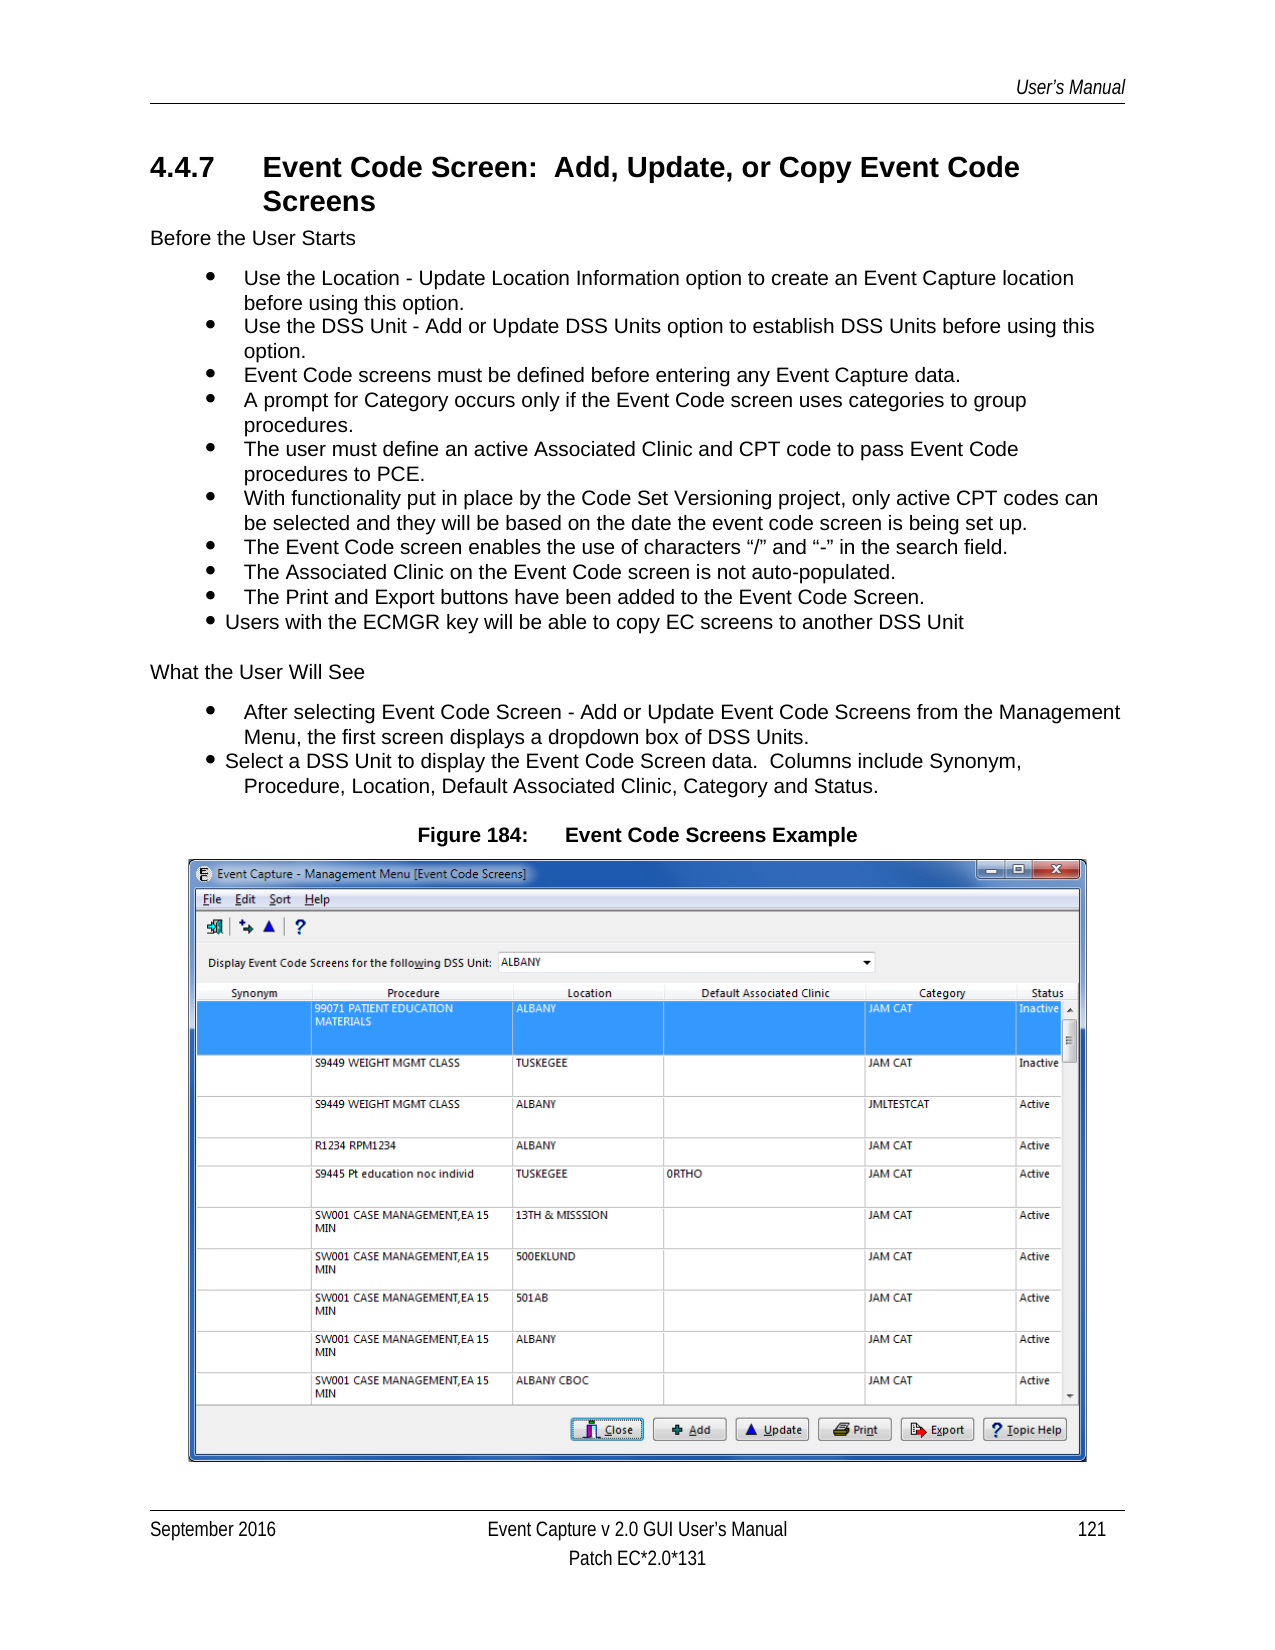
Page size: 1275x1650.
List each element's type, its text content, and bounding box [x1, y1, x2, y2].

list The user must define an active Associated Clinic and CPT code to pass Event Code procedures to PCE. [206, 437, 1125, 486]
list Event Code screens must be defined before entering any Event Capture data. [206, 363, 1125, 388]
list With functionality put in place by the Code Set Versioning project, only active CPT codes can be selected and they will be based on the date the event code screen is being set up. [206, 486, 1125, 535]
list The Print and Export buttons have been added to the Event Code Screen. [206, 585, 1125, 610]
list After selecting Event Code Screen - Add or Update Event Code Screens from the Management Menu, the first screen displays a dropdown box of DSS Units. [206, 700, 1125, 749]
list A prompt for Category occurs only if the Event Code screen uses categories to group procedures. [206, 388, 1125, 437]
list Select a DSS Unit to display the Event Code Screen data. Columns include Synonym, Procedure, Location, Default Associated Clinic, Category and Status. [206, 749, 1125, 798]
text Before the User Starts [150, 225, 1125, 249]
subtitle Event Code Screen: Add, Update, or Copy Event Code Screens [150, 150, 1125, 217]
list The Event Code screen enables the use of characters “/” and “-” in the search field. [206, 535, 1125, 560]
picture [188, 859, 1087, 1462]
text What the User Will See [150, 660, 1125, 684]
list Use the Location - Update Location Information option to create an Event Capture location before using this option. [206, 265, 1125, 314]
text Event Code Screens Example [150, 823, 1125, 847]
list Use the DSS Unit - Add or Update DSS Units option to establish DSS Units before using this option. [206, 314, 1125, 363]
list The Associated Clinic on the Event Code screen is not auto-populated. [206, 560, 1125, 585]
list Users with the ECMGR key will be able to copy EC screens to another DSS Unit [206, 610, 1125, 635]
